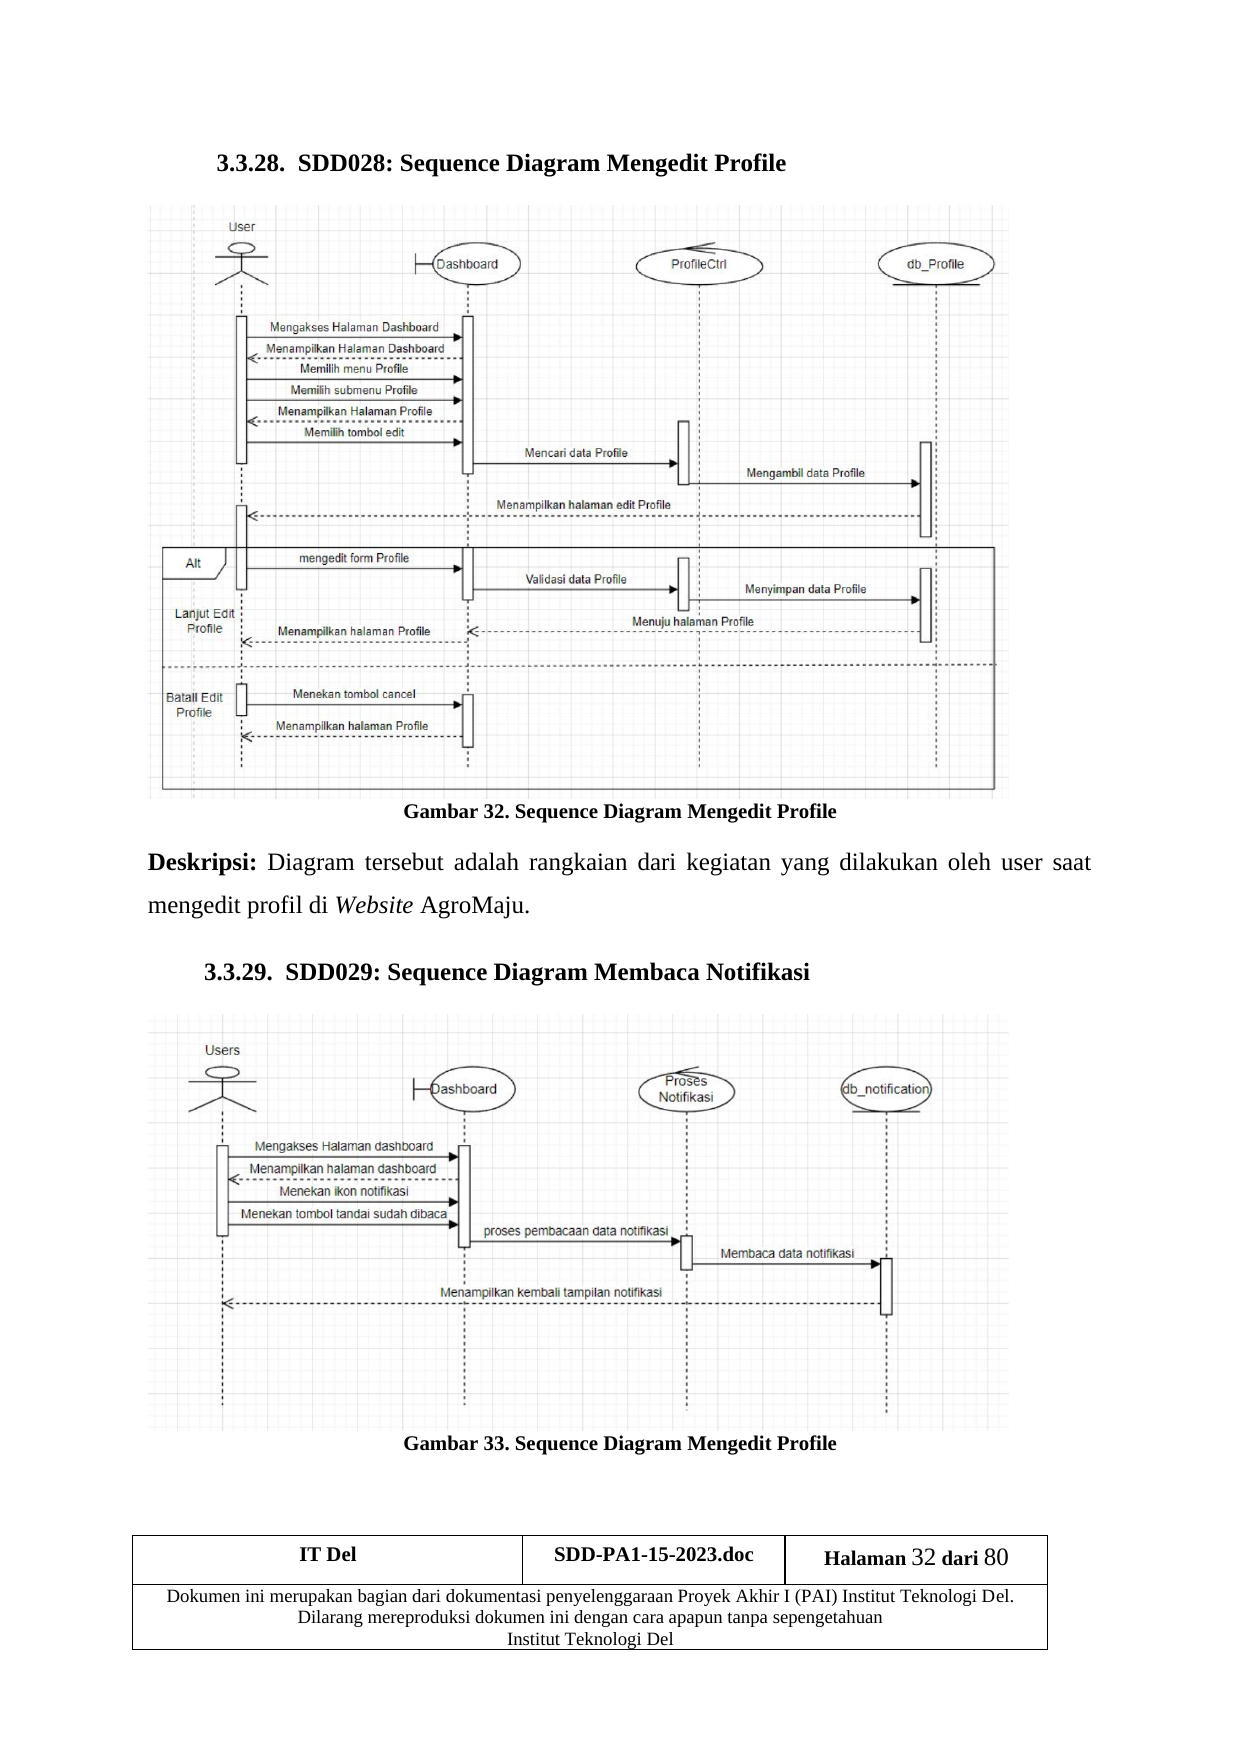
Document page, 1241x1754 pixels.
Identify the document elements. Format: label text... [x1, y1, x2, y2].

text 3.3.29. SDD029: Sequence Diagram Membaca Notifikasi [148, 957, 1092, 986]
picture [147, 205, 1009, 799]
text Gambar 32. Sequence Diagram Mengedit Profile [148, 799, 1092, 823]
text Gambar 33. Sequence Diagram Mengedit Profile [148, 1431, 1092, 1455]
text 3.3.28. SDD028: Sequence Diagram Mengedit Profile [148, 148, 1092, 176]
text Deskripsi: Diagram tersebut adalah rangkaian dari kegiatan yang dilakukan oleh user saat mengedit profil di Website AgroMaju. [148, 847, 1092, 919]
picture [147, 1014, 1009, 1431]
